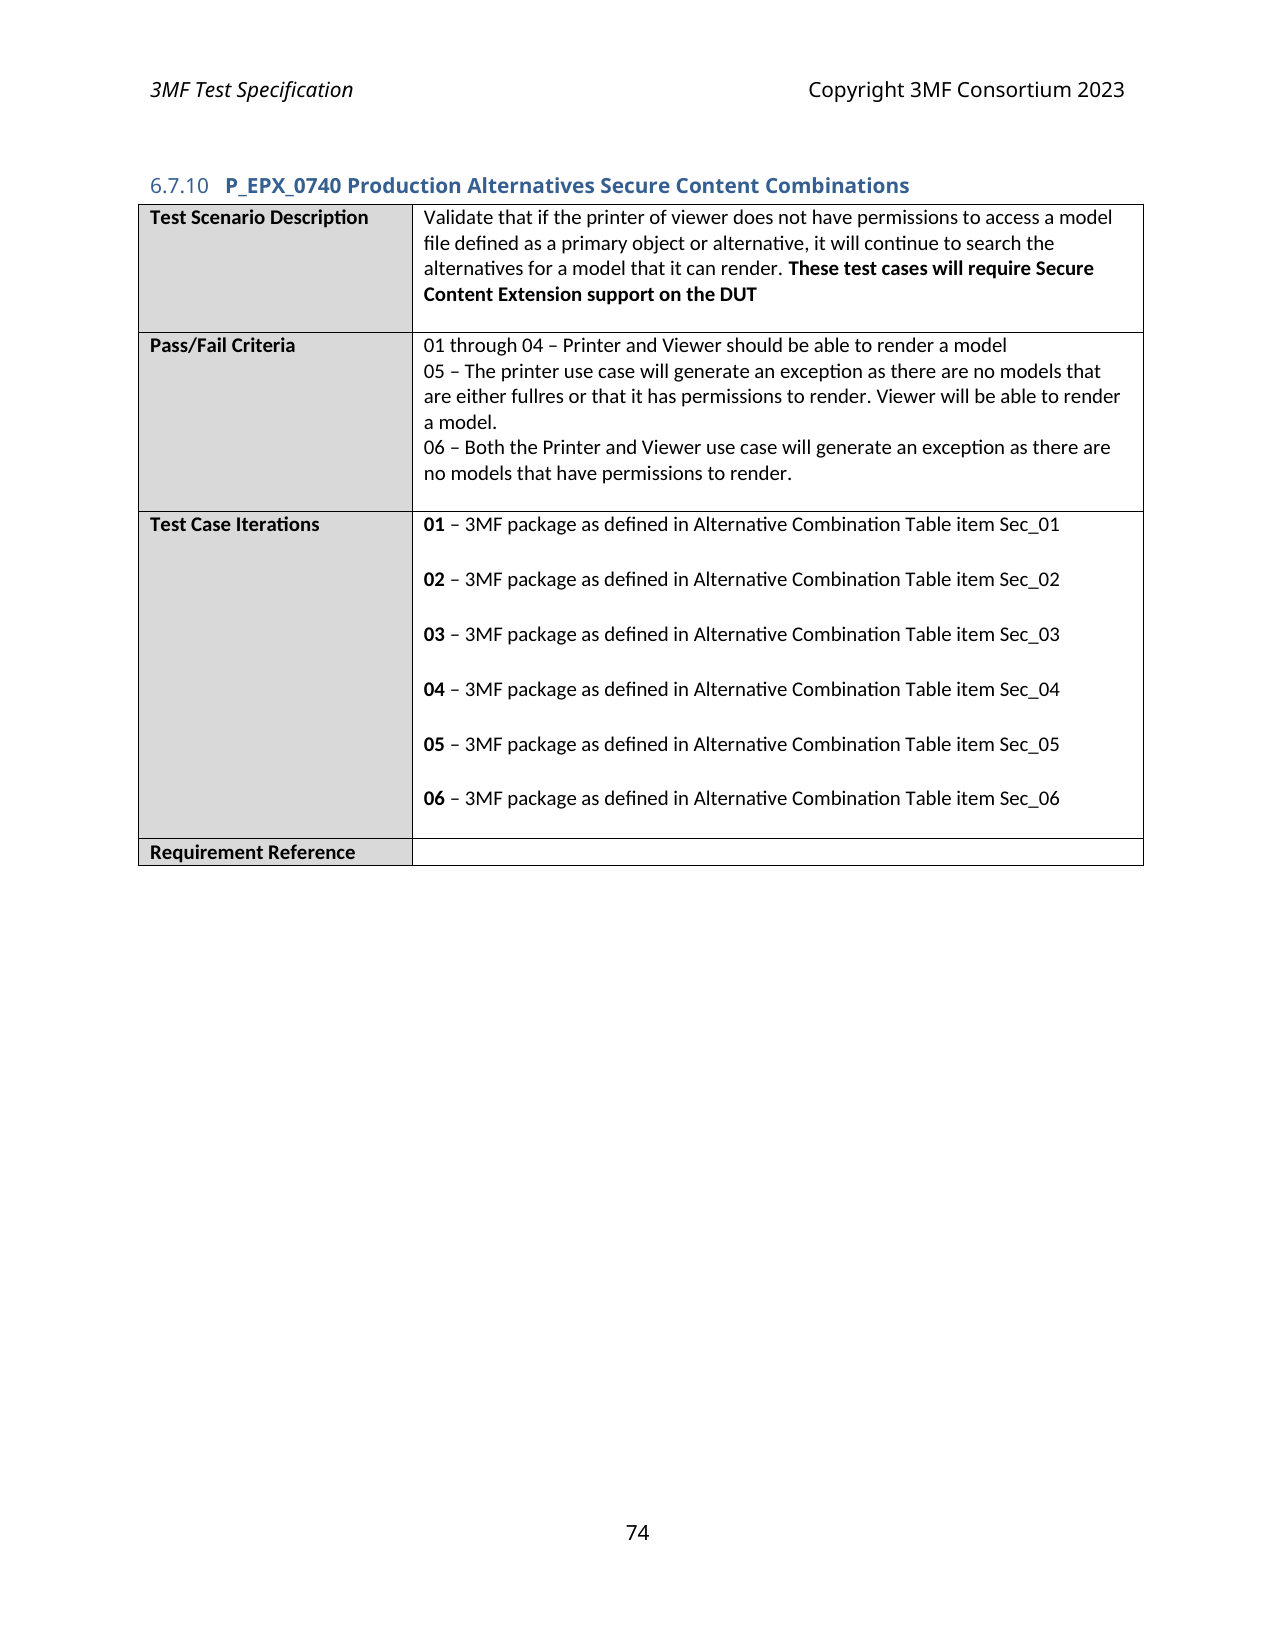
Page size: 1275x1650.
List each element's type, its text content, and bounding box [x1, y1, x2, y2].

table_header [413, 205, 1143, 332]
subtitle P_EPX_0740 Production Alternatives Secure Content Combinations [150, 171, 1125, 199]
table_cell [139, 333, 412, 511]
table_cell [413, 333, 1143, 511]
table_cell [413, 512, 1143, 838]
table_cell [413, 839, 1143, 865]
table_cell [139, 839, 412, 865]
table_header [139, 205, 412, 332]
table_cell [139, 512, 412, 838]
